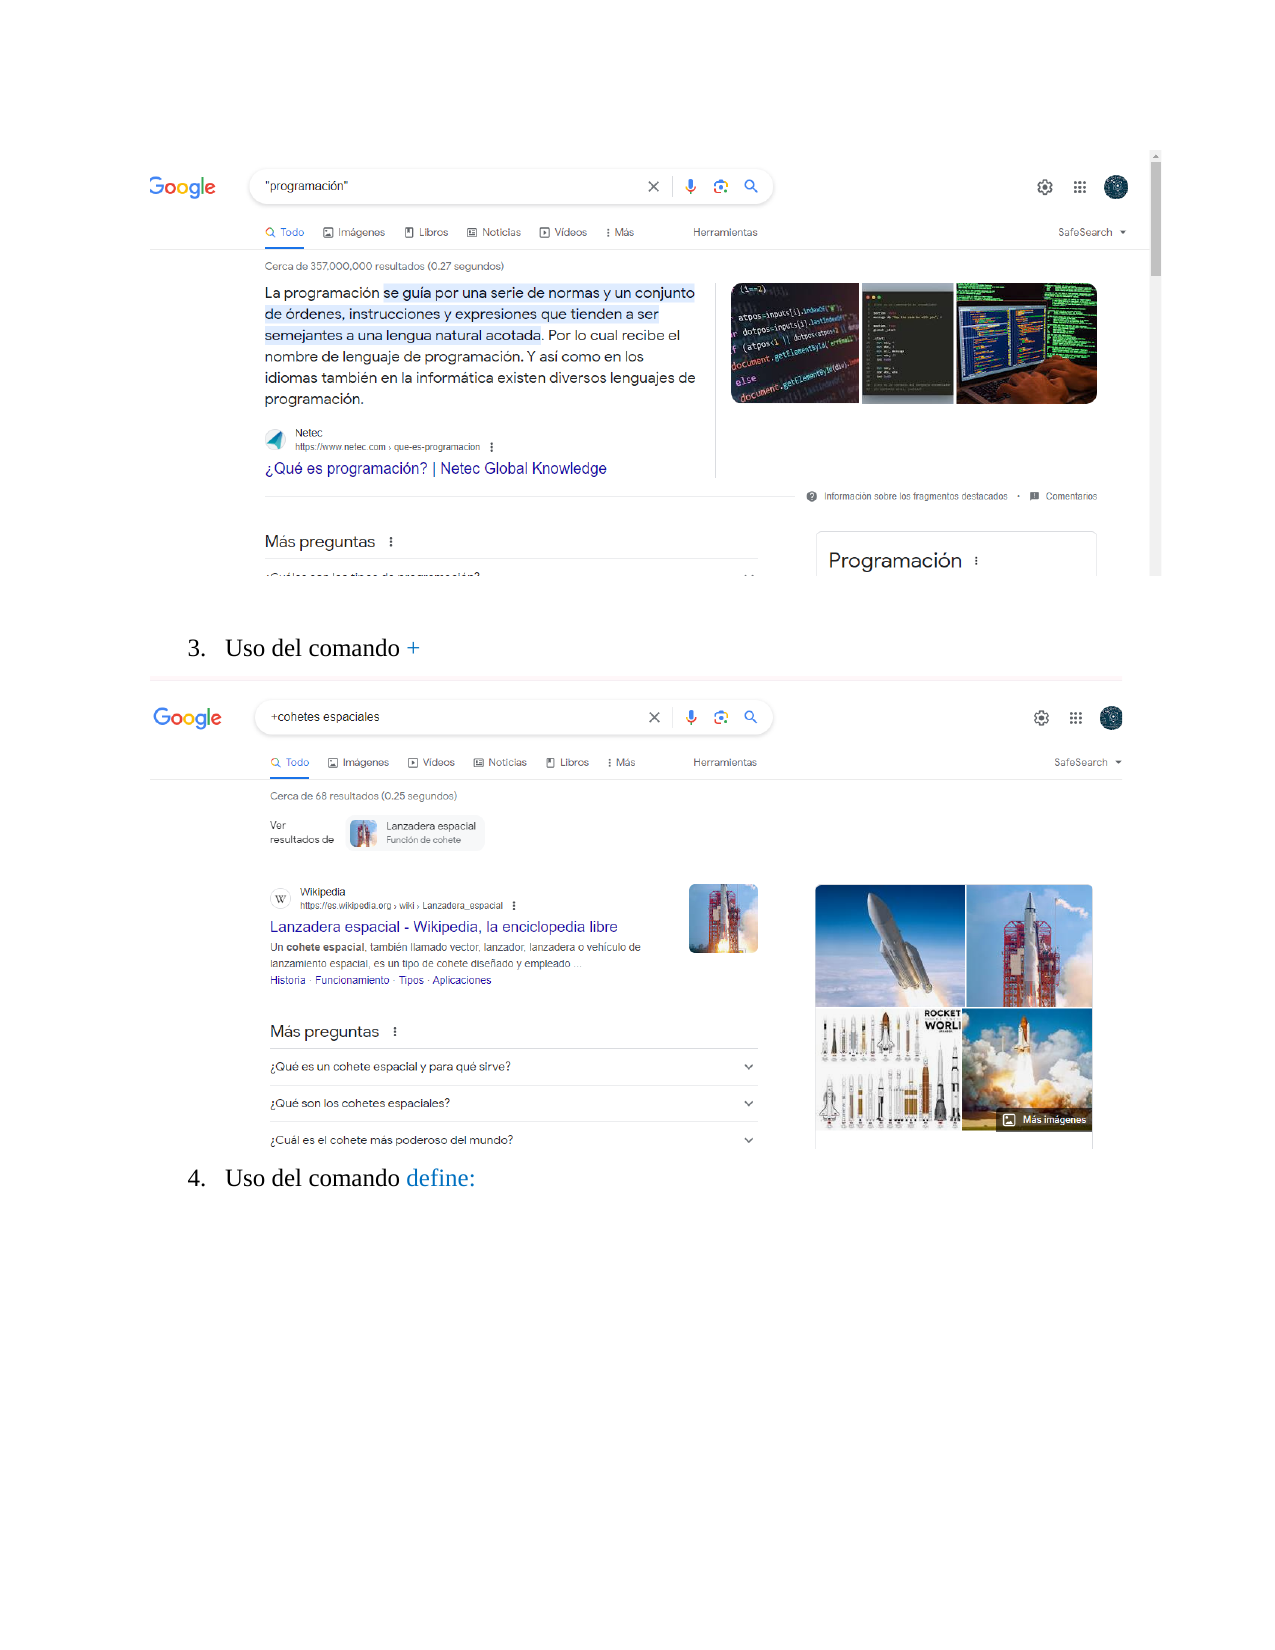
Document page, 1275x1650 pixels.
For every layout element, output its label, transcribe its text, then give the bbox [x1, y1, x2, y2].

list Uso del comando + [187, 633, 1125, 662]
picture [150, 676, 1123, 1149]
picture [150, 150, 1162, 576]
list Uso del comando define: [187, 1163, 1125, 1192]
